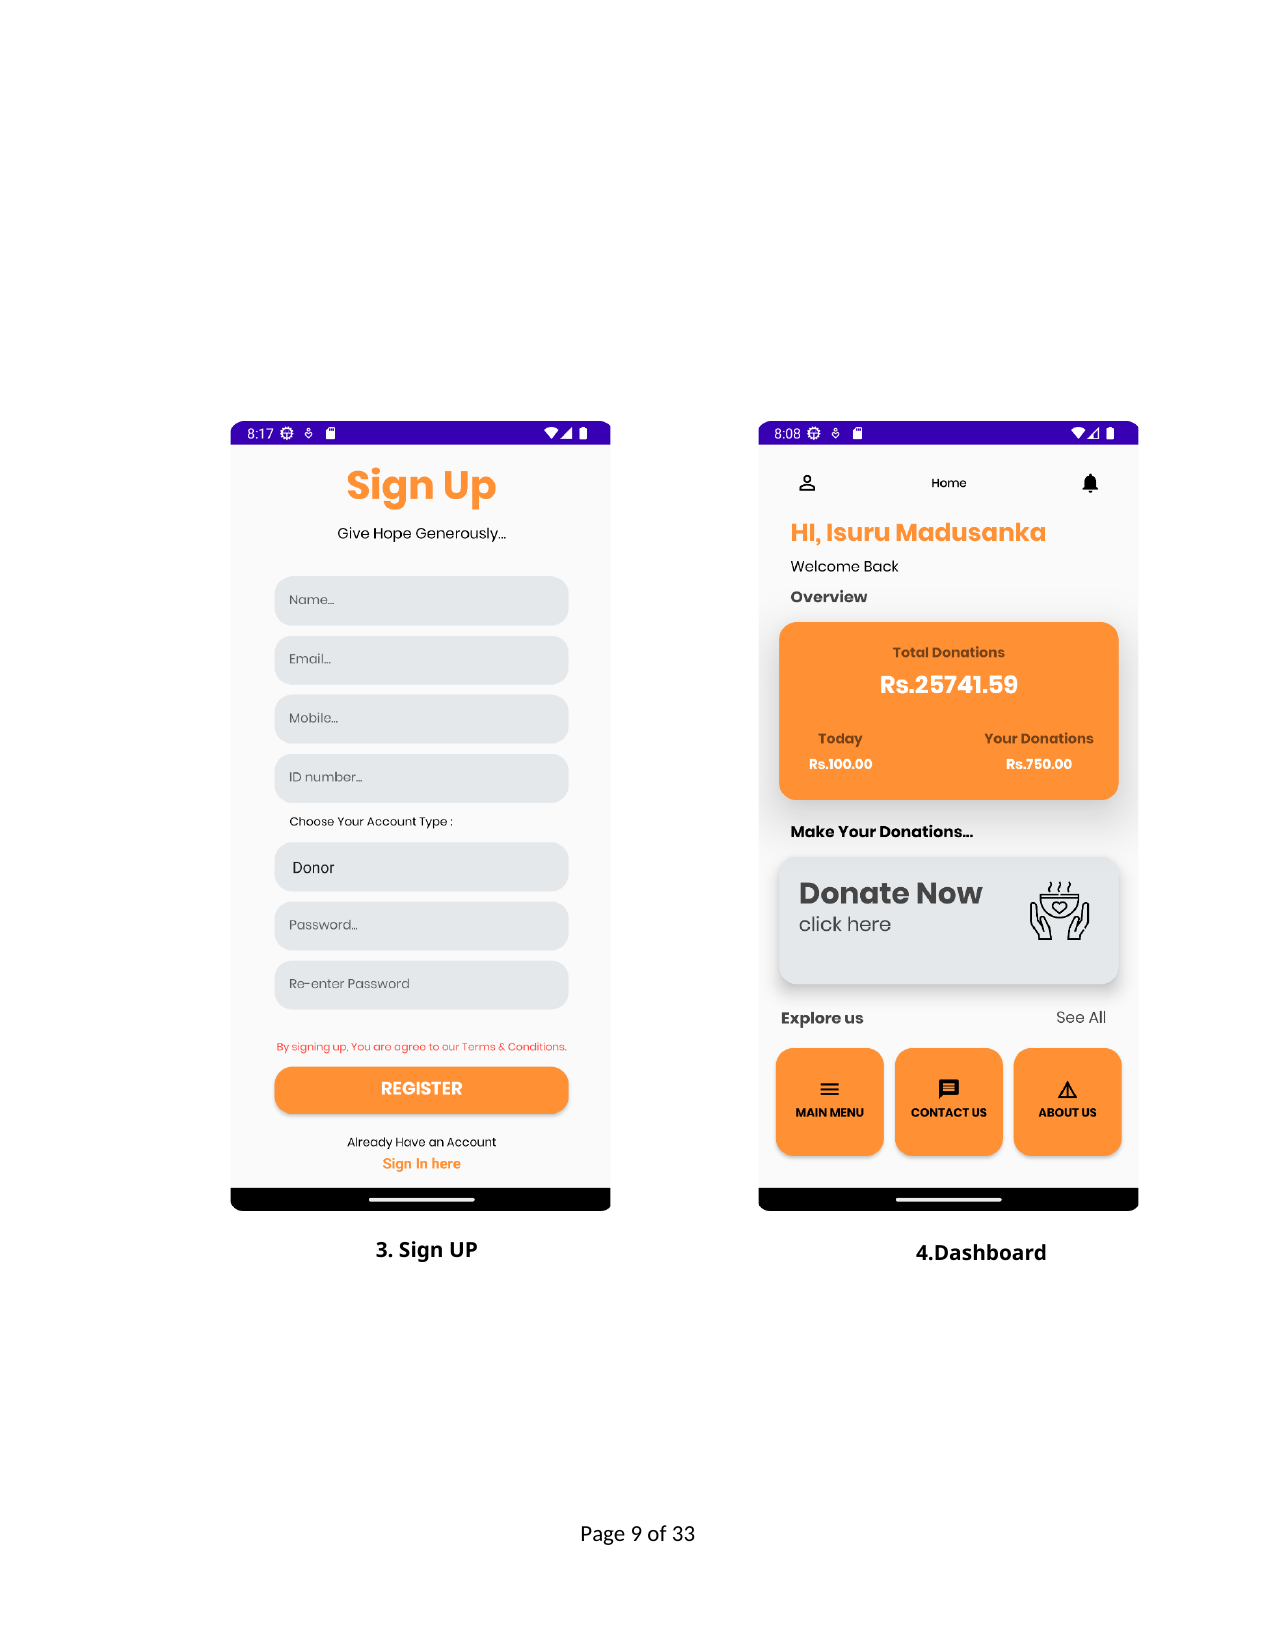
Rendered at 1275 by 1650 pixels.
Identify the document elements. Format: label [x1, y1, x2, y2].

picture [757, 421, 1138, 1208]
picture [229, 421, 611, 1208]
